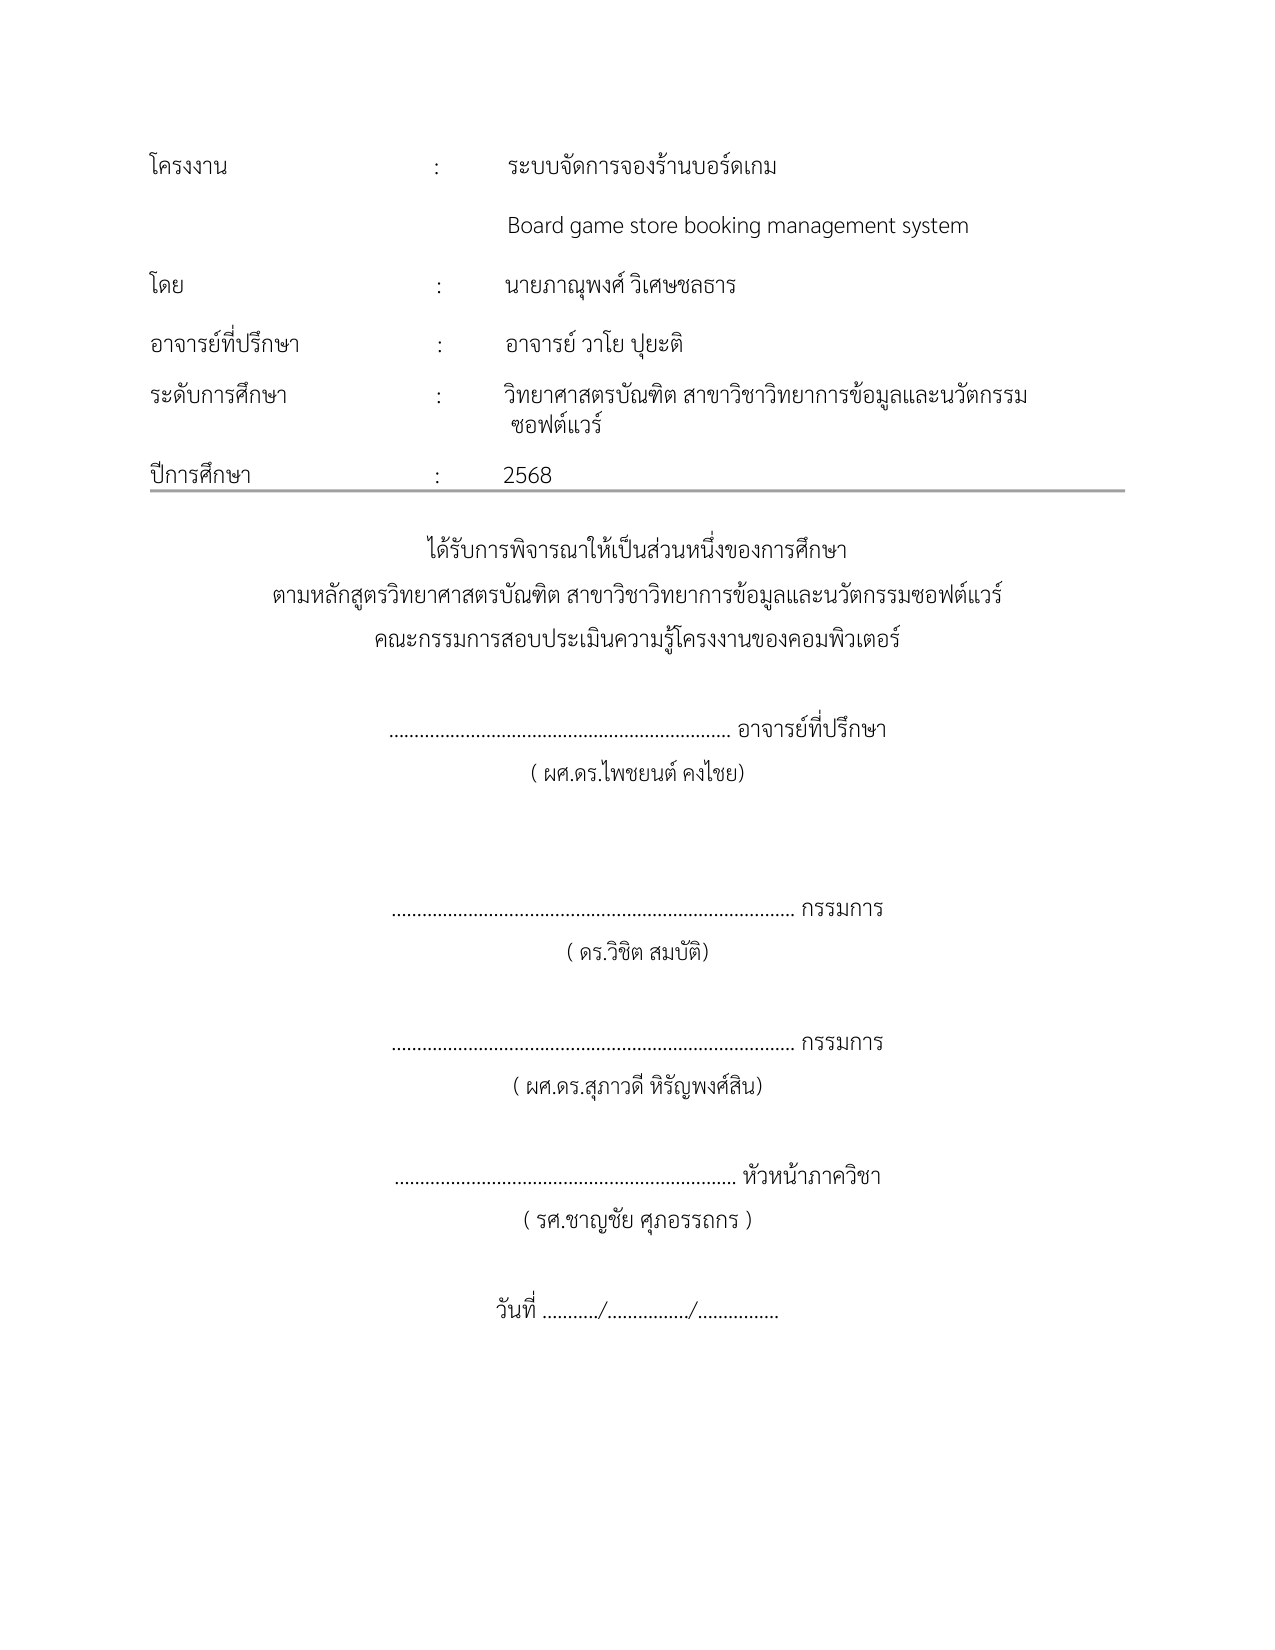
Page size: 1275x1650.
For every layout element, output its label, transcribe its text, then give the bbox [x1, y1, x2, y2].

text ได้รับการพิจารณาให้เป็นส่วนหนึ่งของการศึกษา [150, 534, 1125, 564]
text ( รศ.ชาญชัย ศุภอรรถกร ) [150, 1204, 1125, 1234]
text ระดับการศึกษา : วิทยาศาสตรบัณฑิต สาขาวิชาวิทยาการข้อมูลและนวัตกรรม [150, 379, 1125, 409]
text โดย : นายภาณุพงศ์ วิเศษชลธาร [150, 269, 1125, 299]
text ตามหลักสูตรวิทยาศาสตรบัณฑิต สาขาวิชาวิทยาการข้อมูลและนวัตกรรมซอฟต์แวร์ [150, 579, 1125, 608]
text อาจารย์ที่ปรึกษา : อาจารย์ วาโย ปุยะติ [150, 328, 1125, 358]
text ซอฟต์แวร์ [150, 409, 1125, 439]
text ……………………………………………………………………. กรรมการ [150, 891, 1125, 921]
text วันที่ ………../……………./……………. [150, 1294, 1125, 1323]
text ……………………………………………………………………. กรรมการ [150, 1026, 1125, 1055]
text คณะกรรมการสอบประเมินความรู้โครงงานของคอมพิวเตอร์ [150, 623, 1125, 653]
text Board game store booking management system [150, 209, 1125, 239]
text ปีการศึกษา : 2568 [150, 459, 1125, 489]
text ( ผศ.ดร.สุภาวดี หิรัญพงศ์สิน) [150, 1070, 1125, 1100]
text ( ผศ.ดร.ไพชยนต์ คงไชย) [150, 757, 1125, 787]
text …………………………………………………………. หัวหน้าภาควิชา [150, 1159, 1125, 1189]
text โครงงาน : ระบบจัดการจองร้านบอร์ดเกม [150, 150, 1125, 180]
text ( ดร.วิชิต สมบัติ) [150, 936, 1125, 966]
text …………………………………………………………. อาจารย์ที่ปรึกษา [150, 713, 1125, 742]
